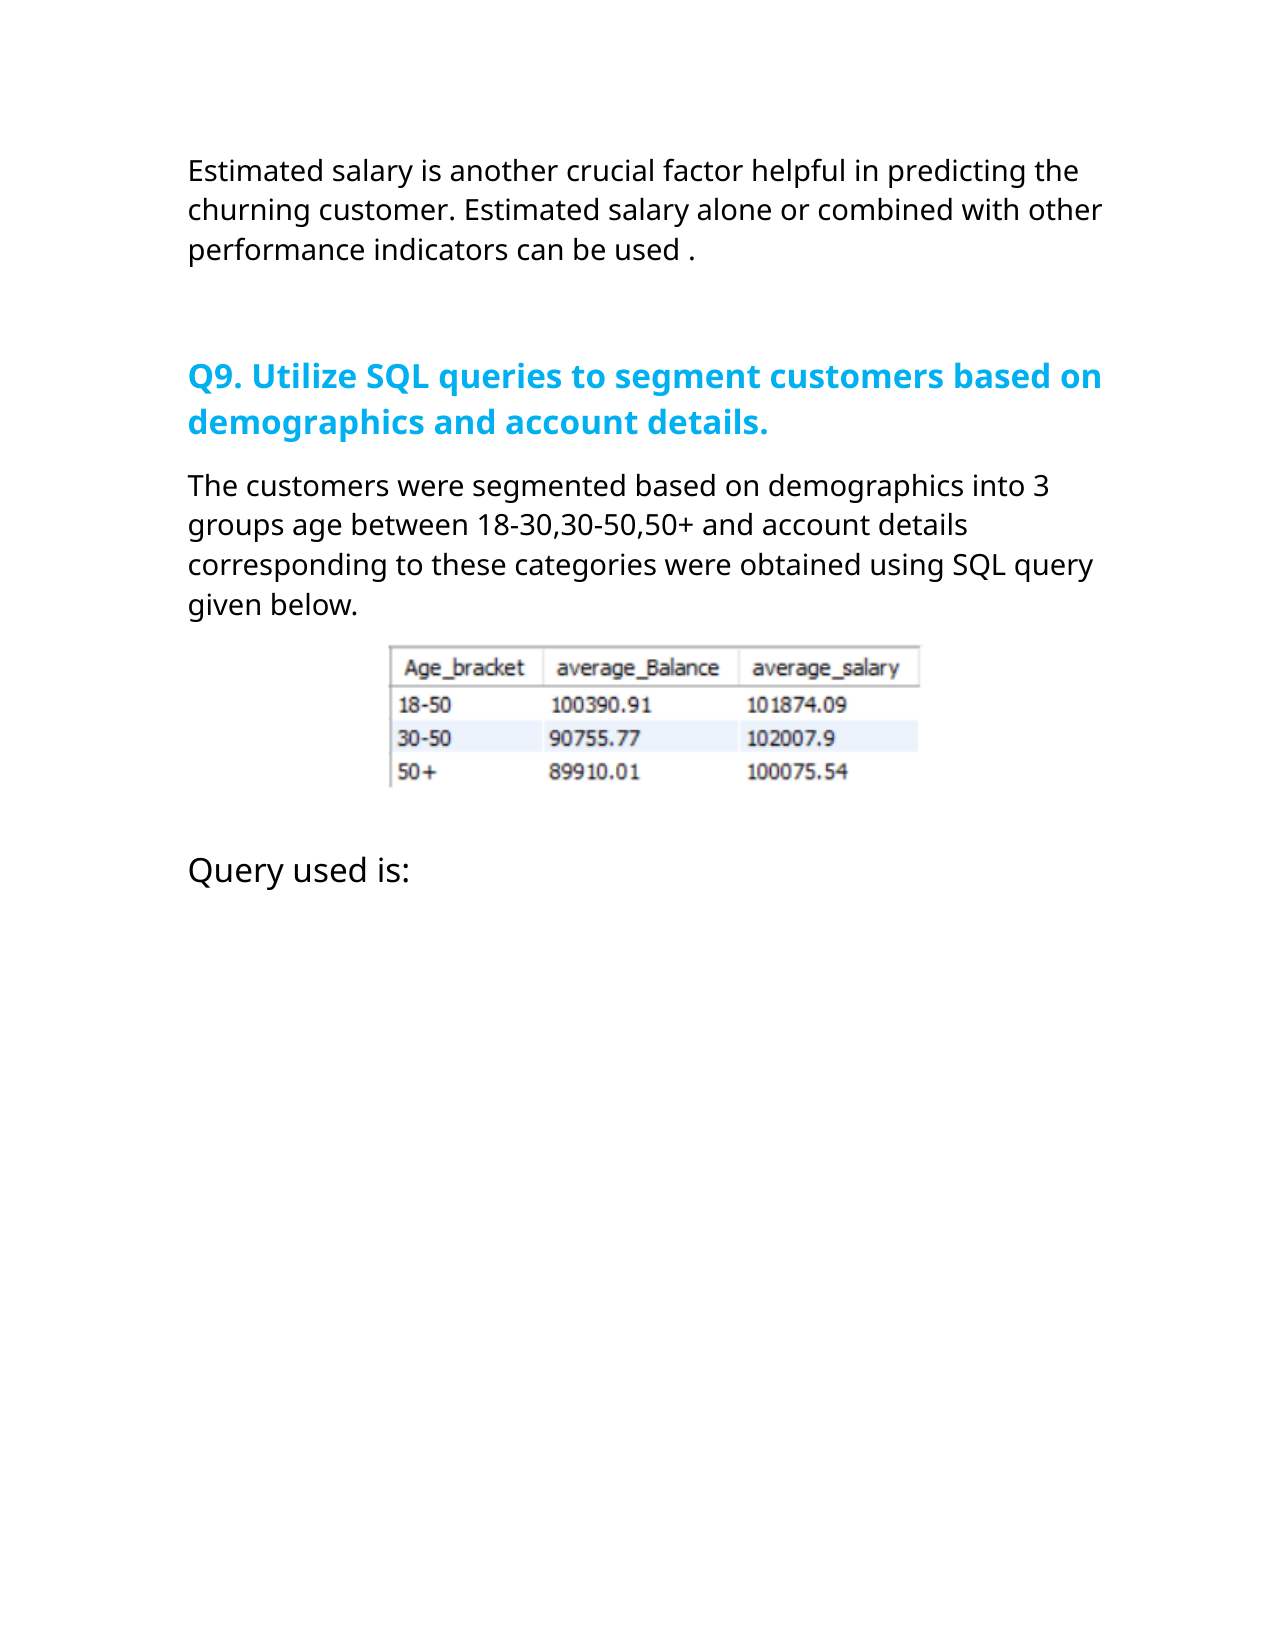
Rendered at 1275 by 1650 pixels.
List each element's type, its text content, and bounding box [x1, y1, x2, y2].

text Q9. Utilize SQL queries to segment customers based on demographics and account details. [187, 353, 1125, 444]
text Estimated salary is another crucial factor helpful in predicting the churning customer. Estimated salary alone or combined with other performance indicators can be used . [187, 150, 1125, 269]
text The customers were segmented based on demographics into 3 groups age between 18-30,30-50,50+ and account details corresponding to these categories were obtained using SQL query given below. [187, 465, 1125, 624]
picture [388, 644, 925, 826]
text Query used is: [187, 847, 1125, 892]
